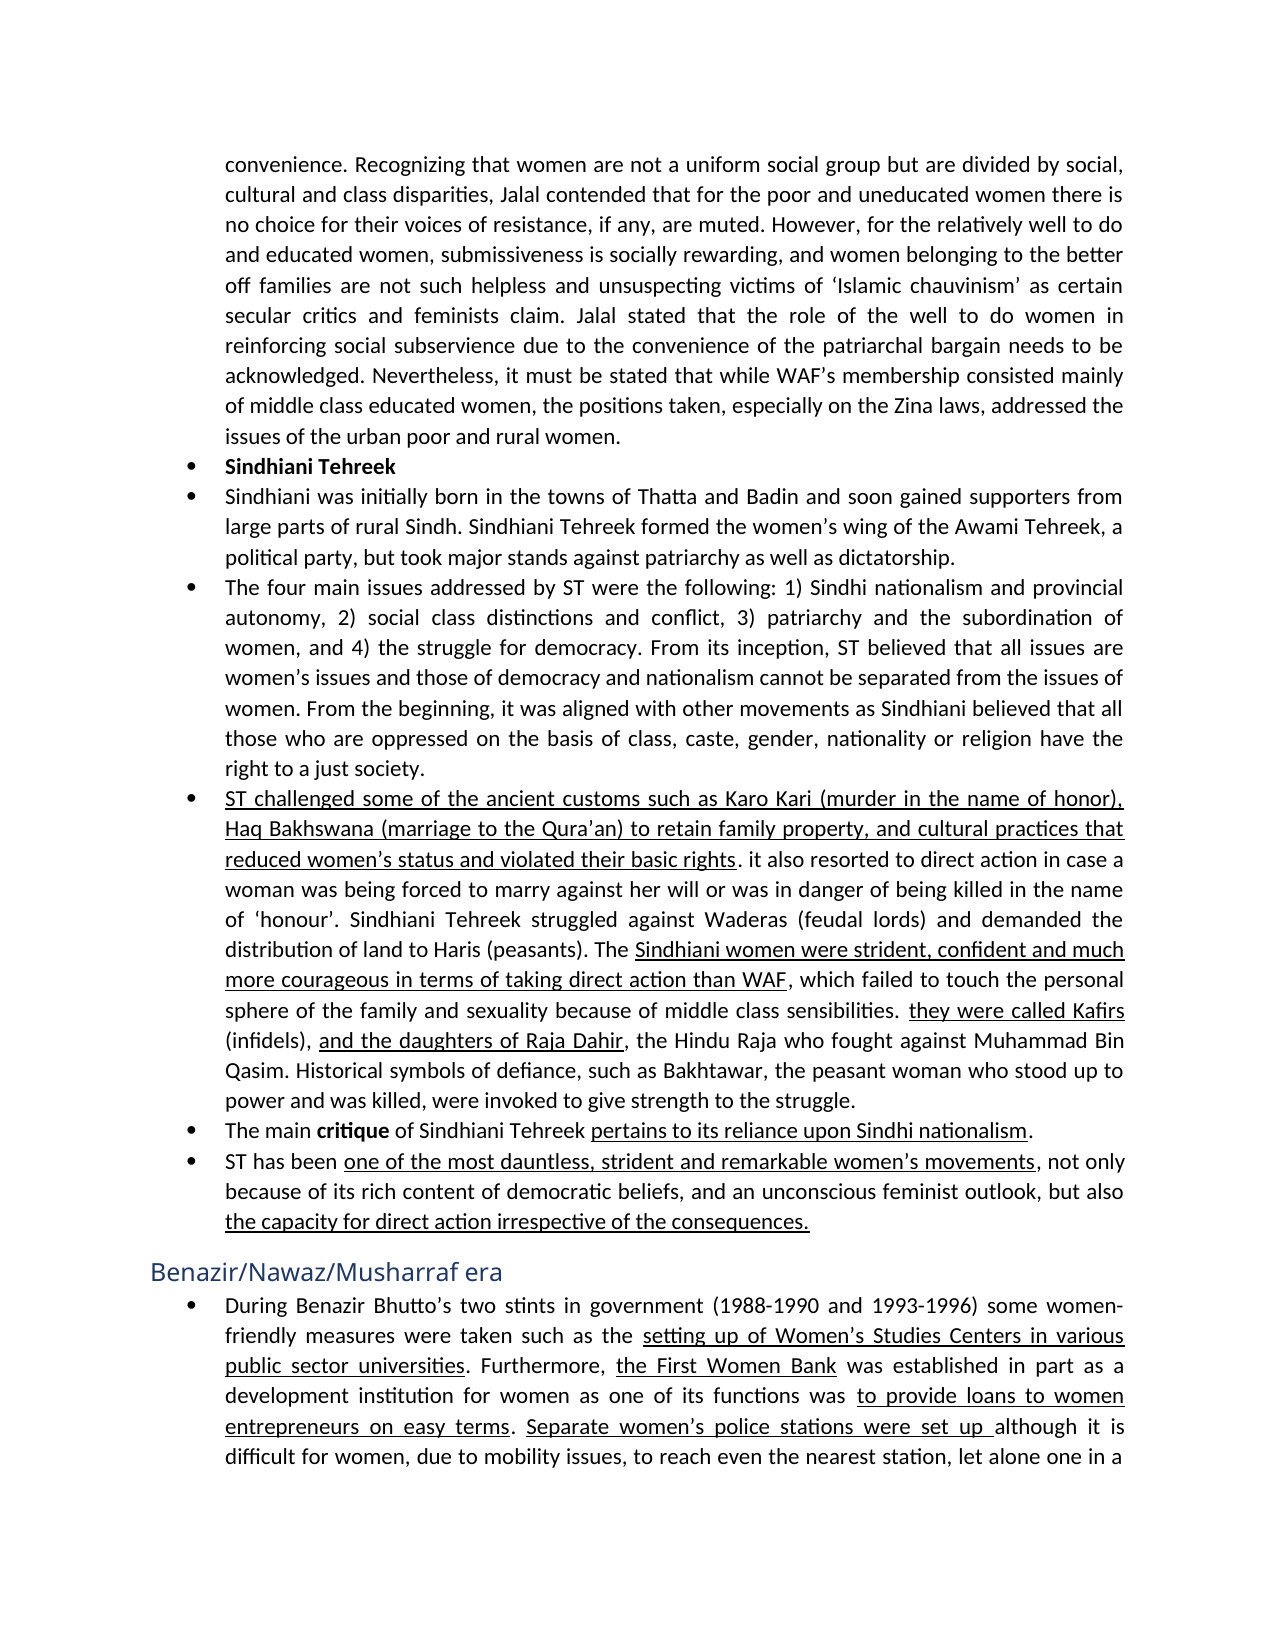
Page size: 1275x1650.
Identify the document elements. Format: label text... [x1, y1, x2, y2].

list The four main issues addressed by ST were the following: 1) Sindhi nationalism and provincial autonomy, 2) social class distinctions and conflict, 3) patriarchy and the subordination of women, and 4) the struggle for democracy. From its inception, ST believed that all issues are women’s issues and those of democracy and nationalism cannot be separated from the issues of women. From the beginning, it was aligned with other movements as Sindhiani believed that all those who are oppressed on the basis of class, caste, gender, nationality or religion have the right to a just society. [187, 573, 1125, 782]
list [187, 150, 1125, 450]
list ST challenged some of the ancient customs such as Karo Kari (murder in the name of honor), Haq Bakhswana (marriage to the Qura’an) to retain family property, and cultural practices that reduced women’s status and violated their basic rights. it also resorted to direct action in case a woman was being forced to marry against her will or was in danger of being killed in the name of ‘honour’. Sindhiani Tehreek struggled against Waderas (feudal lords) and demanded the distribution of land to Haris (peasants). The Sindhiani women were strident, confident and much more courageous in terms of taking direct action than WAF, which failed to touch the personal sphere of the family and sexuality because of middle class sensibilities. they were called Kafirs (infidels), and the daughters of Raja Dahir, the Hindu Raja who fought against Muhammad Bin Qasim. Historical symbols of defiance, such as Bakhtawar, the peasant woman who stood up to power and was killed, were invoked to give strength to the struggle. [187, 784, 1125, 1114]
list Sindhiani Tehreek [187, 452, 1125, 480]
list The main critique of Sindhiani Tehreek pertains to its reliance upon Sindhi nationalism. [187, 1117, 1125, 1145]
subtitle Benazir/Nawaz/Musharraf era [150, 1254, 1125, 1288]
list ST has been one of the most dauntless, strident and remarkable women’s movements, not only because of its rich content of democratic beliefs, and an unconscious feminist outlook, but also the capacity for direct action irrespective of the consequences. [187, 1147, 1125, 1235]
list Sindhiani was initially born in the towns of Thatta and Badin and soon gained supporters from large parts of rural Sindh. Sindhiani Tehreek formed the women’s wing of the Awami Tehreek, a political party, but took major stands against patriarchy as well as dictatorship. [187, 482, 1125, 571]
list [187, 1291, 1125, 1470]
